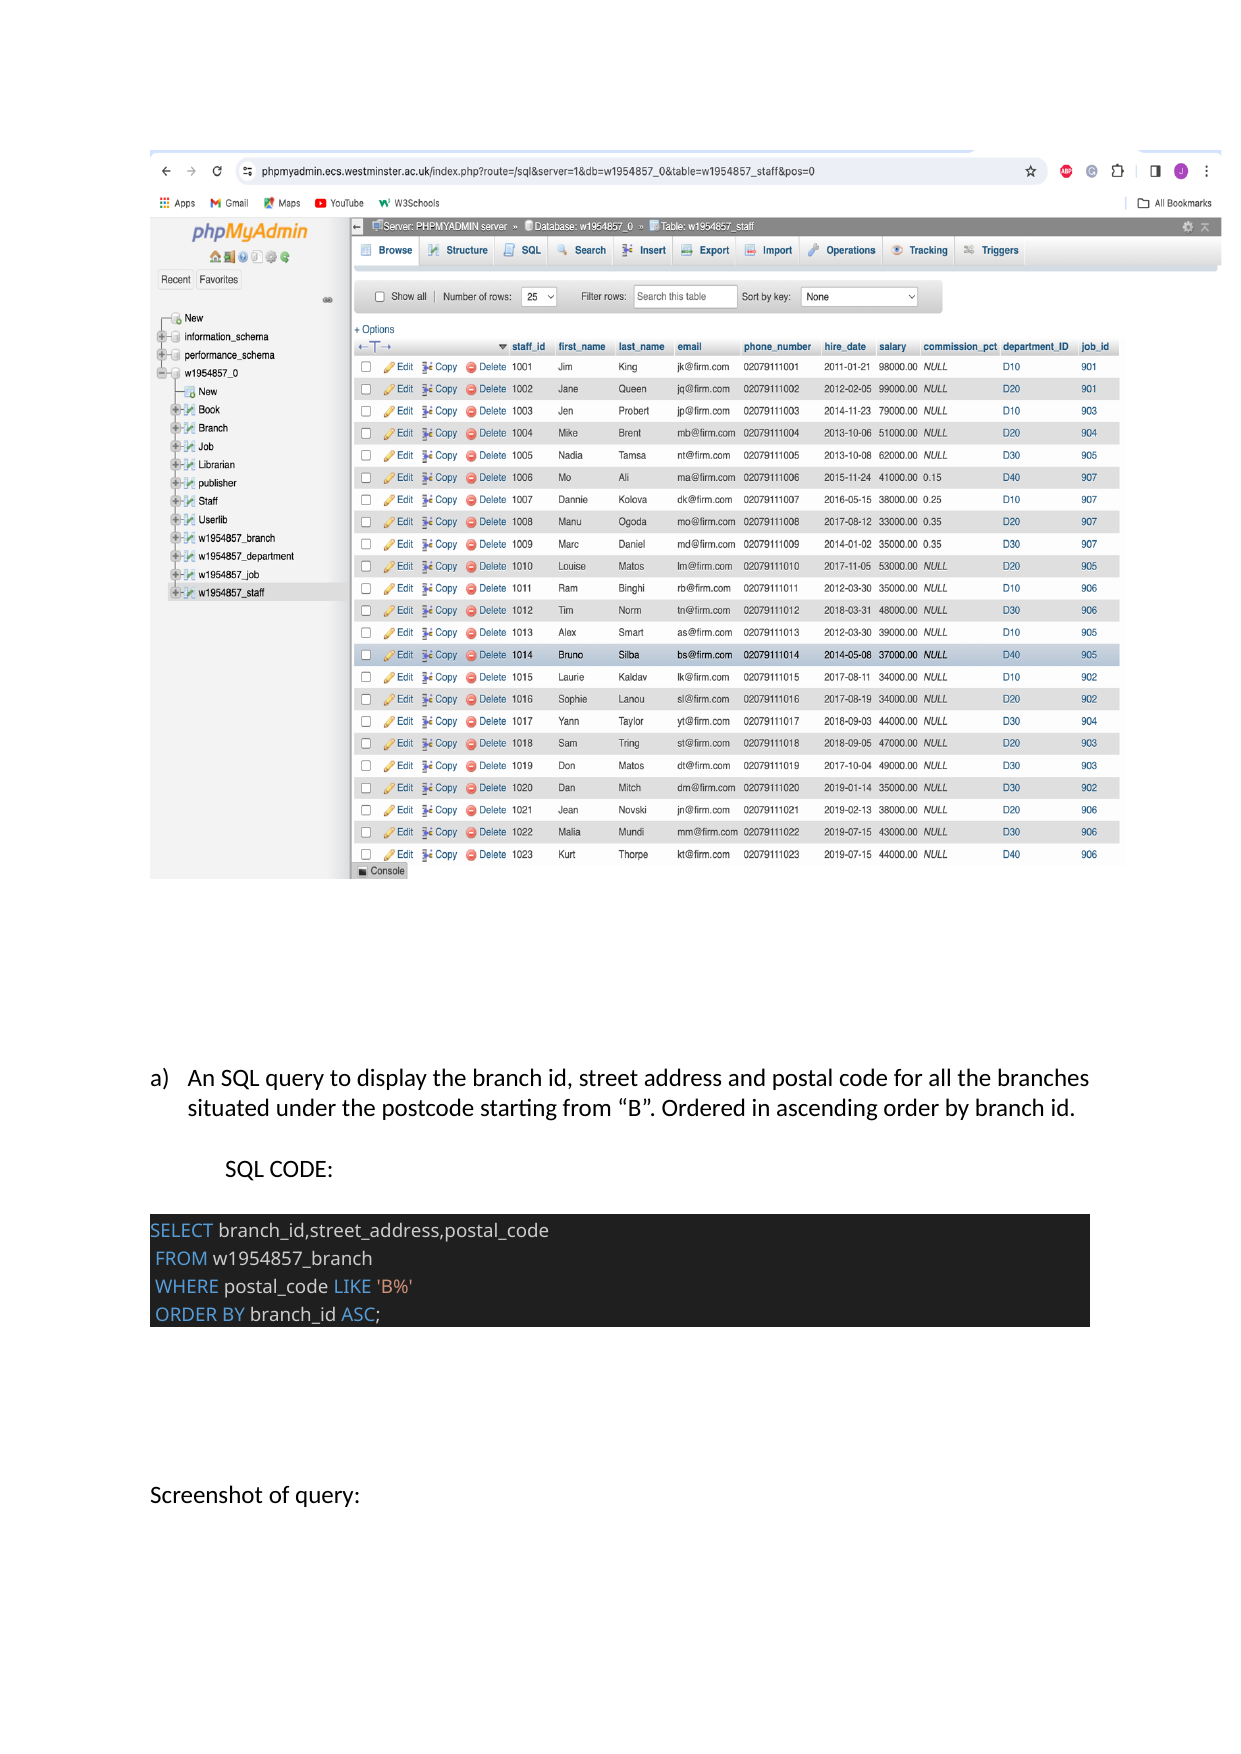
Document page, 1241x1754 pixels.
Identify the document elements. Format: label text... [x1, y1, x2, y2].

list An SQL query to display the branch id, street address and postal code for all the branches situated under the postcode starting from “B”. Ordered in ascending order by branch id. [150, 1062, 1090, 1123]
list SQL CODE: [225, 1153, 1090, 1184]
text WHERE postal_code LIKE 'B%' [150, 1271, 1090, 1299]
text Screenshot of query: [150, 1480, 1090, 1510]
text ORDER BY branch_id ASC; [150, 1299, 1090, 1327]
picture [150, 150, 1222, 879]
text SELECT branch_id,street_address,postal_code [150, 1214, 1090, 1243]
text FROM w1954857_branch [150, 1243, 1090, 1271]
